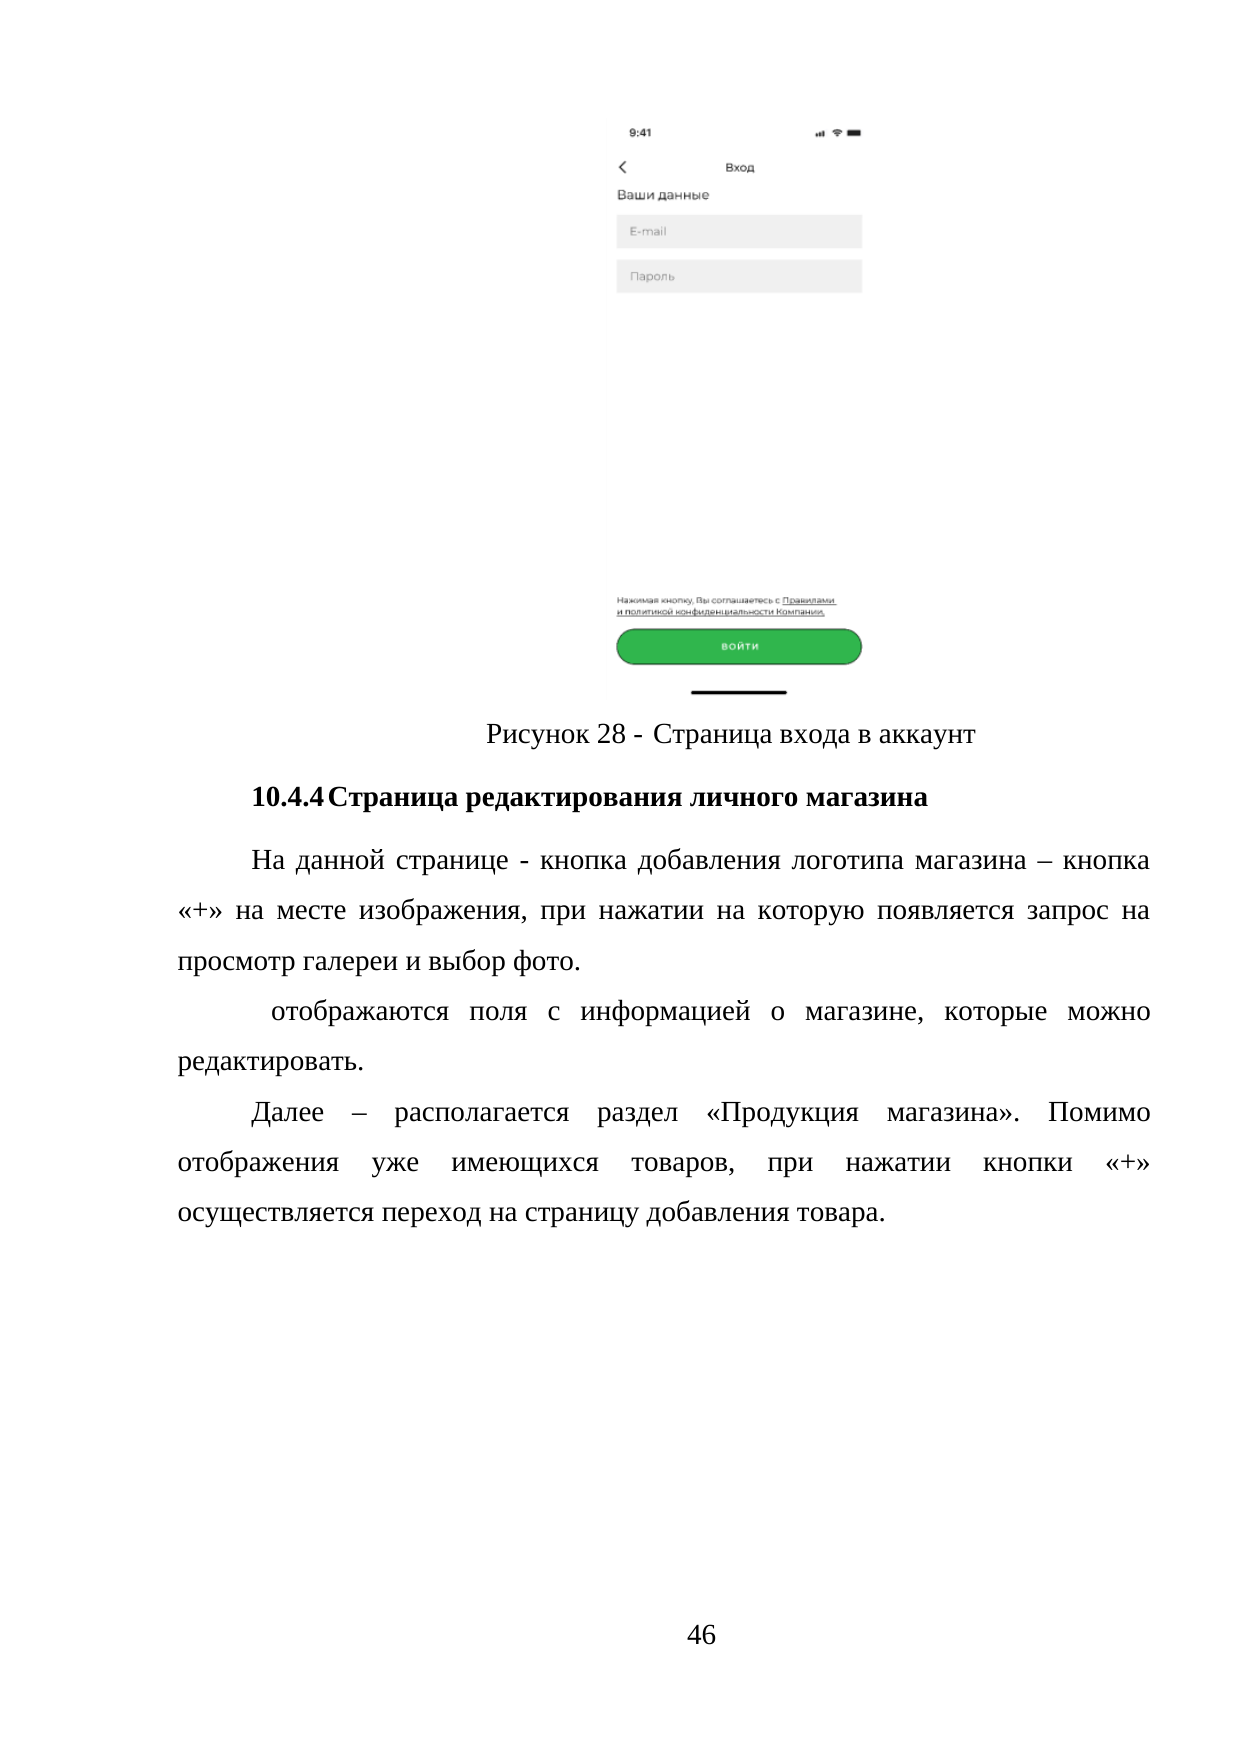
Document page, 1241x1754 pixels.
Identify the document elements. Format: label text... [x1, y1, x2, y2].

text отображаются поля с информацией о магазине, которые можно редактировать. [177, 993, 1152, 1077]
picture [606, 118, 872, 700]
text На данной странице - кнопка добавления логотипа магазина – кнопка «+» на месте изображения, при нажатии на которую появляется запрос на просмотр галереи и выбор фото. [177, 842, 1152, 976]
text Далее – располагается раздел «Продукция магазина». Помимо отображения уже имеющихся товаров, при нажатии кнопки «+» осуществляется переход на страницу добавления товара. [177, 1094, 1152, 1228]
text Страница входа в аккаунт [310, 717, 1152, 750]
text Страница редактирования личного магазина [251, 779, 1152, 813]
